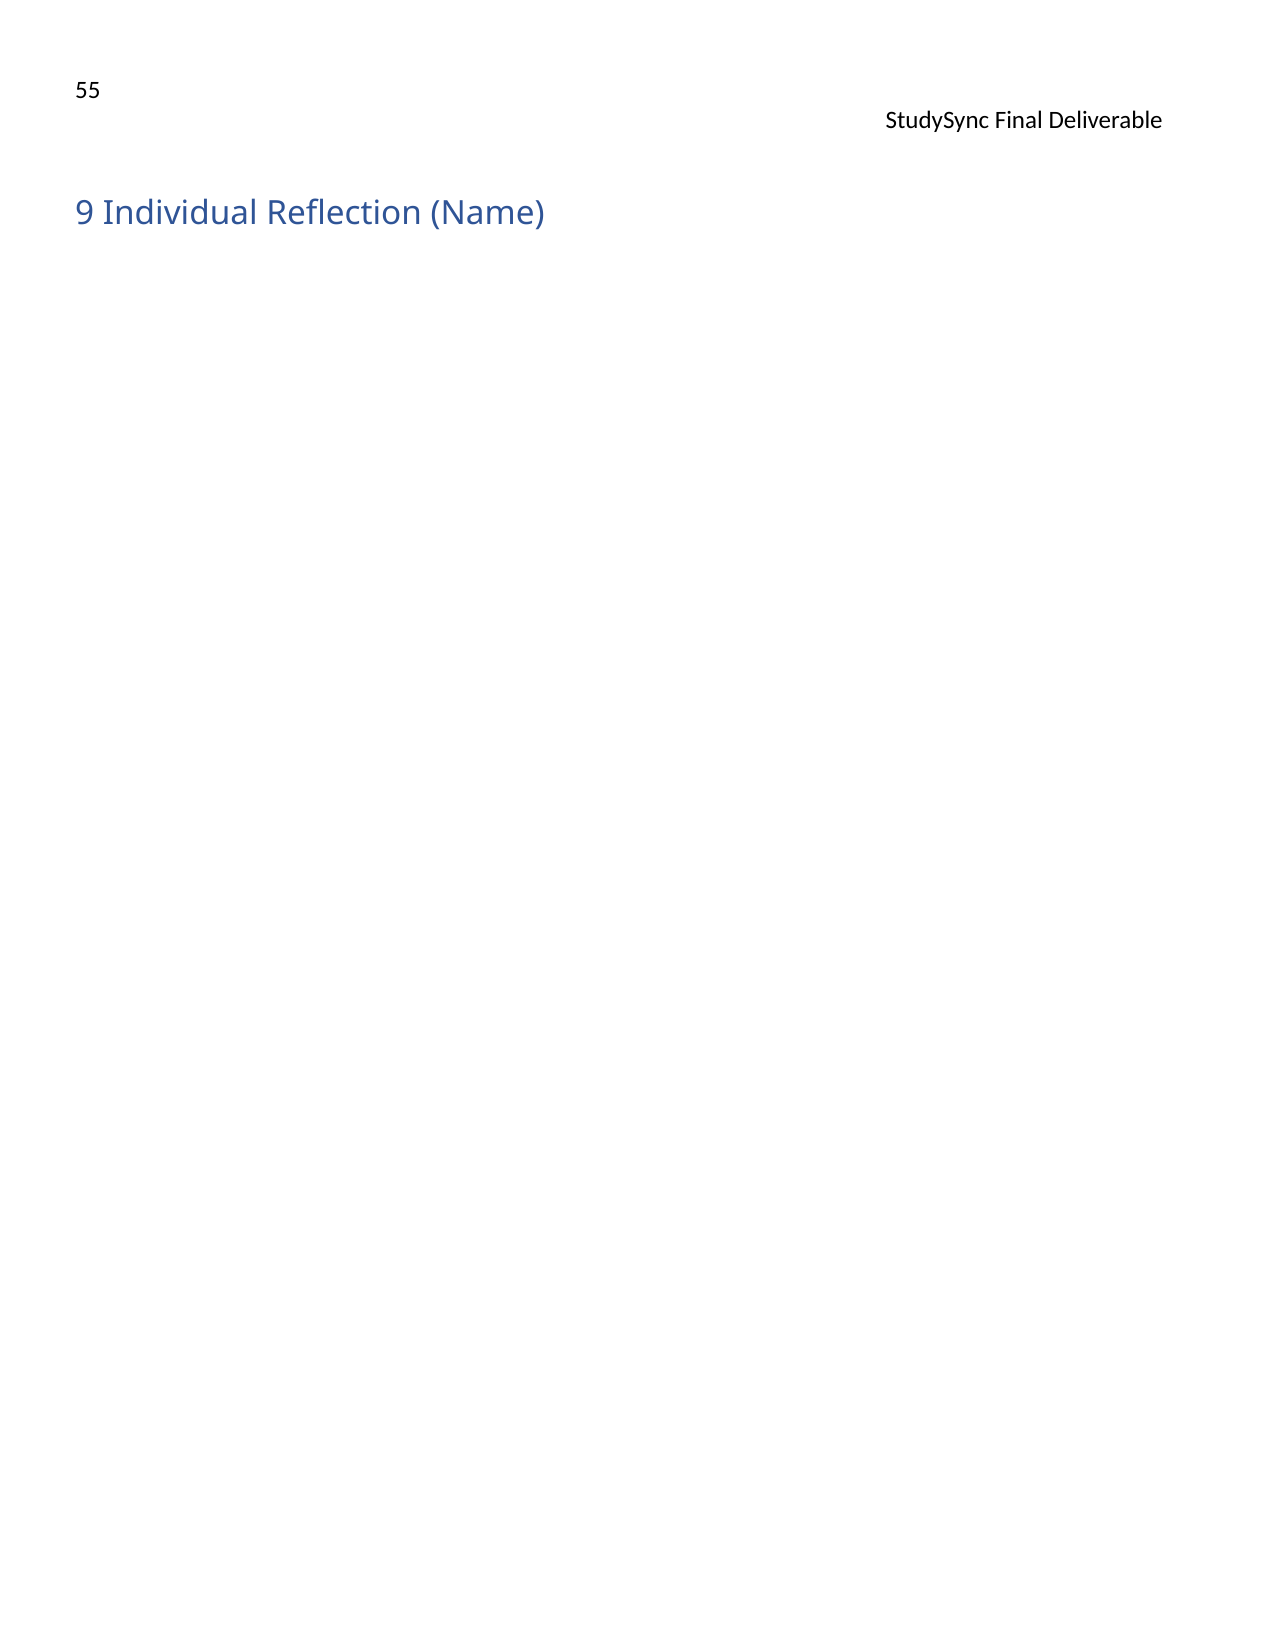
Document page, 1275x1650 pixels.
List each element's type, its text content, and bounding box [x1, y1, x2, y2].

subtitle 9 Individual Reflection (Name) [75, 188, 1200, 234]
